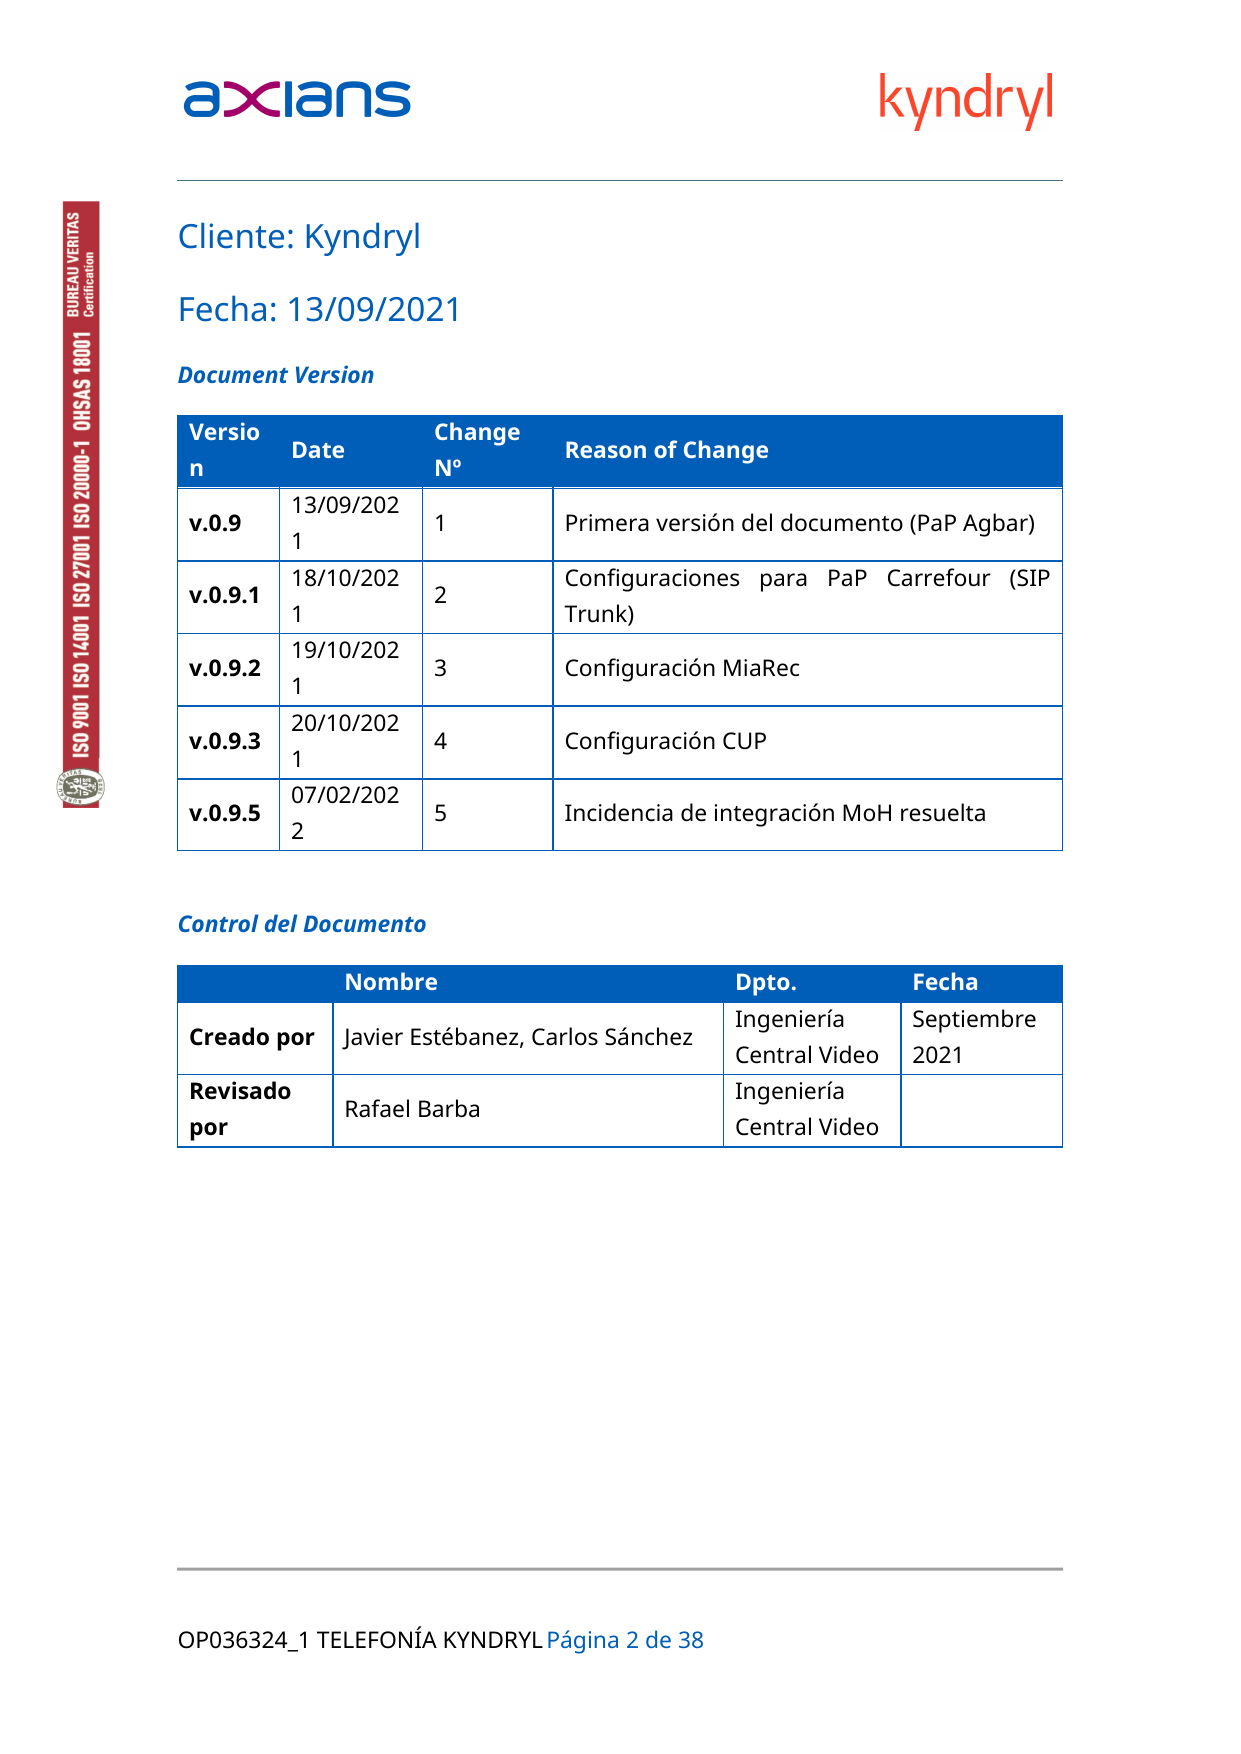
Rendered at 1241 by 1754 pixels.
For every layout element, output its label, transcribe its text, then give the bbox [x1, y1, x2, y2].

table_header Change Nº [423, 416, 552, 487]
table_cell Revisado por [178, 1075, 332, 1146]
table_cell v.0.9.5 [178, 780, 279, 850]
table_cell v.0.9.2 [178, 634, 279, 705]
table_cell [902, 1075, 1062, 1146]
table_header [178, 966, 332, 1001]
table_header Fecha [902, 966, 1062, 1001]
table_cell v.0.9 [178, 489, 279, 560]
table_cell Primera versión del documento (PaP Agbar) [554, 489, 1062, 560]
table_header Nombre [334, 966, 723, 1001]
table_cell Configuración CUP [554, 707, 1062, 778]
picture [56, 202, 107, 807]
table_cell 1 [423, 489, 552, 560]
table_header Reason of Change [554, 416, 1062, 487]
table_cell 3 [423, 634, 552, 705]
table_header Dpto. [724, 966, 900, 1001]
table_cell Creado por [178, 1003, 332, 1074]
table_cell Ingeniería Central Video [724, 1003, 900, 1074]
table_cell 20/10/2021 [280, 707, 422, 778]
table_cell Configuraciones para PaP Carrefour (SIP Trunk) [554, 562, 1062, 633]
table_cell 13/09/2021 [280, 489, 422, 560]
picture [880, 73, 1052, 131]
text Cliente: [177, 212, 1063, 258]
table_cell 18/10/2021 [280, 562, 422, 633]
table_header Version [178, 416, 279, 487]
table_cell Rafael Barba [334, 1075, 723, 1146]
table_cell 07/02/2022 [280, 780, 422, 850]
table_cell 2 [423, 562, 552, 633]
table_cell v.0.9.1 [178, 562, 279, 633]
table_header Date [280, 416, 422, 487]
text Control del Documento [177, 908, 1063, 939]
table_cell 4 [423, 707, 552, 778]
table_cell Configuración MiaRec [554, 634, 1062, 705]
table_cell 19/10/2021 [280, 634, 422, 705]
table_cell 5 [423, 780, 552, 850]
table_cell v.0.9.3 [178, 707, 279, 778]
table_cell Incidencia de integración MoH resuelta [554, 780, 1062, 850]
table_cell Septiembre 2021 [902, 1003, 1062, 1074]
text Fecha: [177, 286, 1063, 331]
picture [177, 73, 416, 118]
text Document Version [177, 358, 1063, 390]
table_cell Javier Estébanez, Carlos Sánchez [334, 1003, 723, 1074]
table_cell Ingeniería Central Video [724, 1075, 900, 1146]
